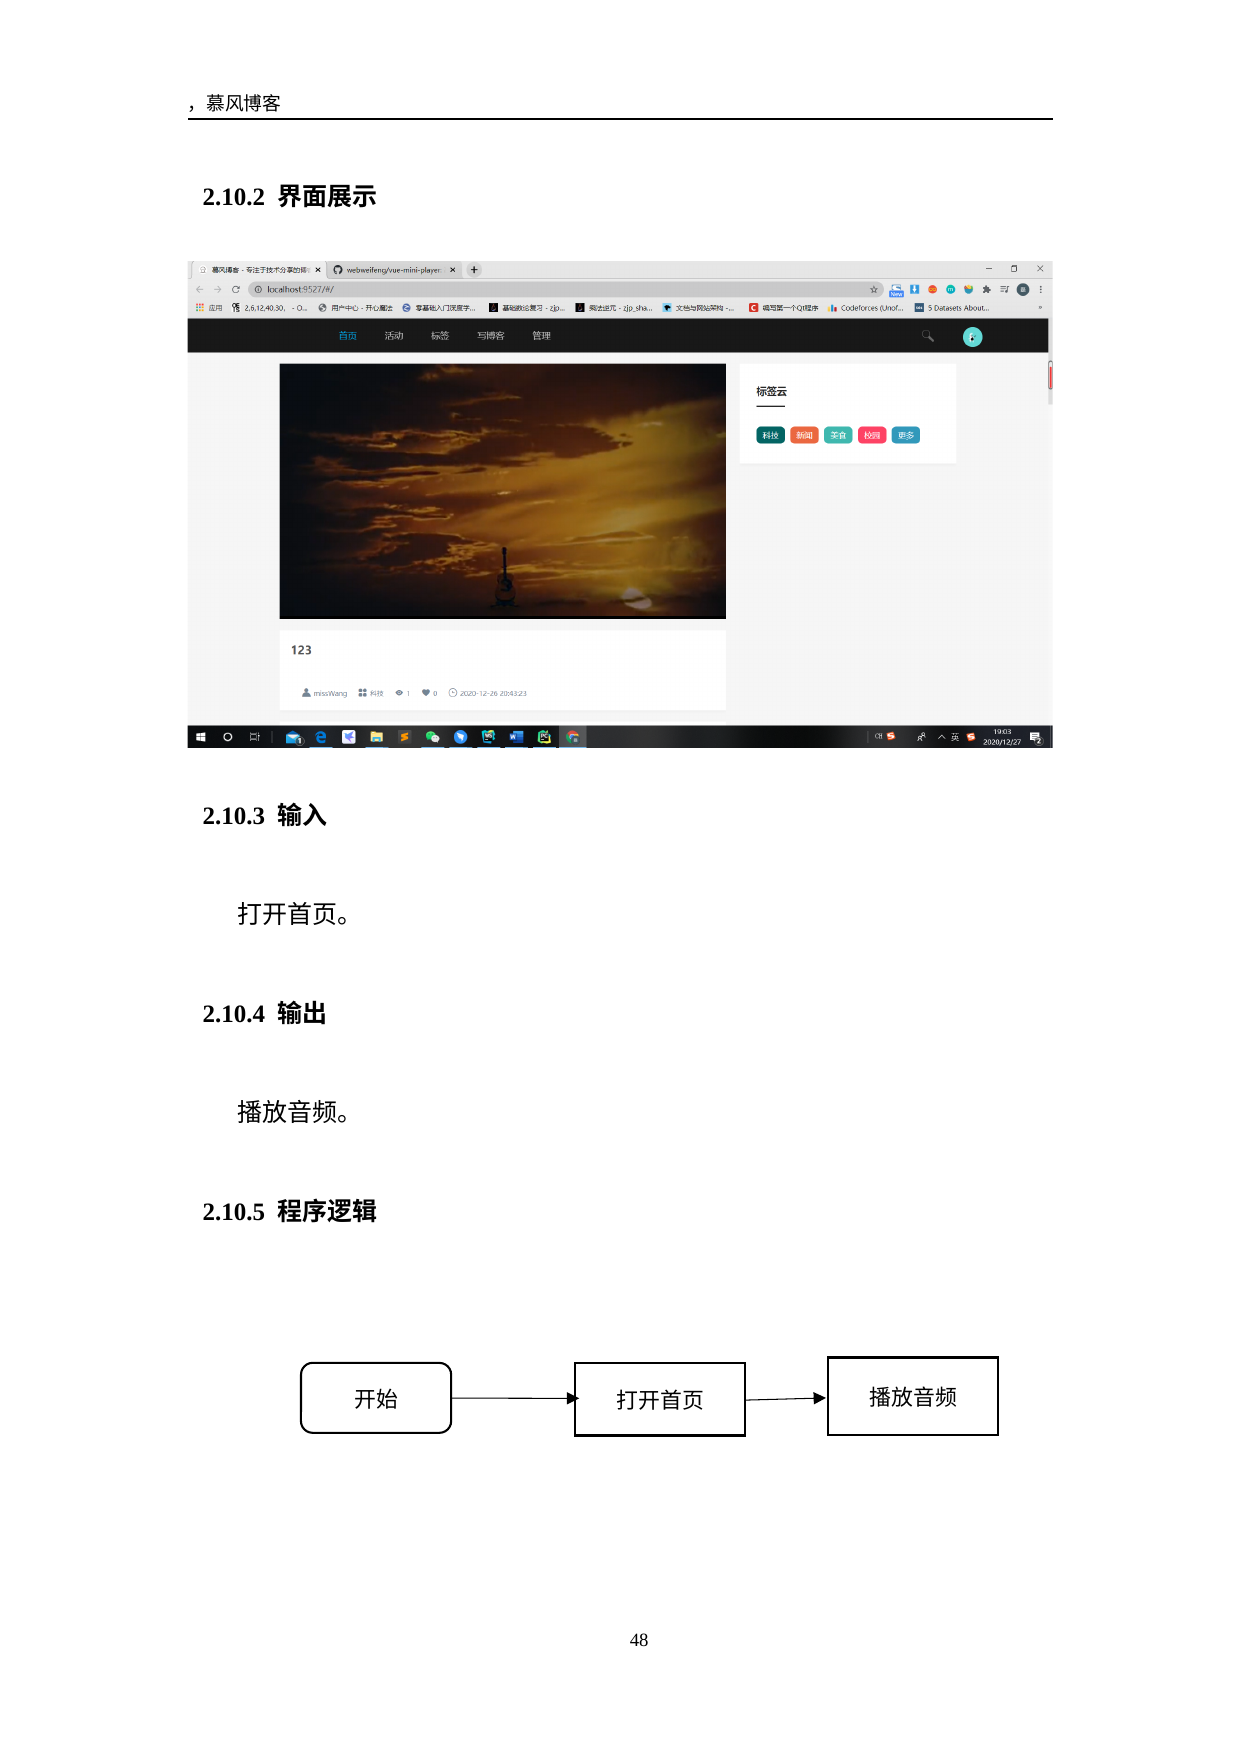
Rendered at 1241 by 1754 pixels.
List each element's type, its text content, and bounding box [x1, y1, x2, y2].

picture [187, 261, 1053, 748]
subtitle 输入 [202, 781, 1053, 846]
subtitle 输出 [202, 979, 1053, 1044]
subtitle 界面展示 [202, 162, 1053, 227]
text 播放音频。 [187, 1078, 1053, 1143]
subtitle 程序逻辑 [202, 1177, 1053, 1242]
text 打开首页。 [187, 880, 1053, 945]
